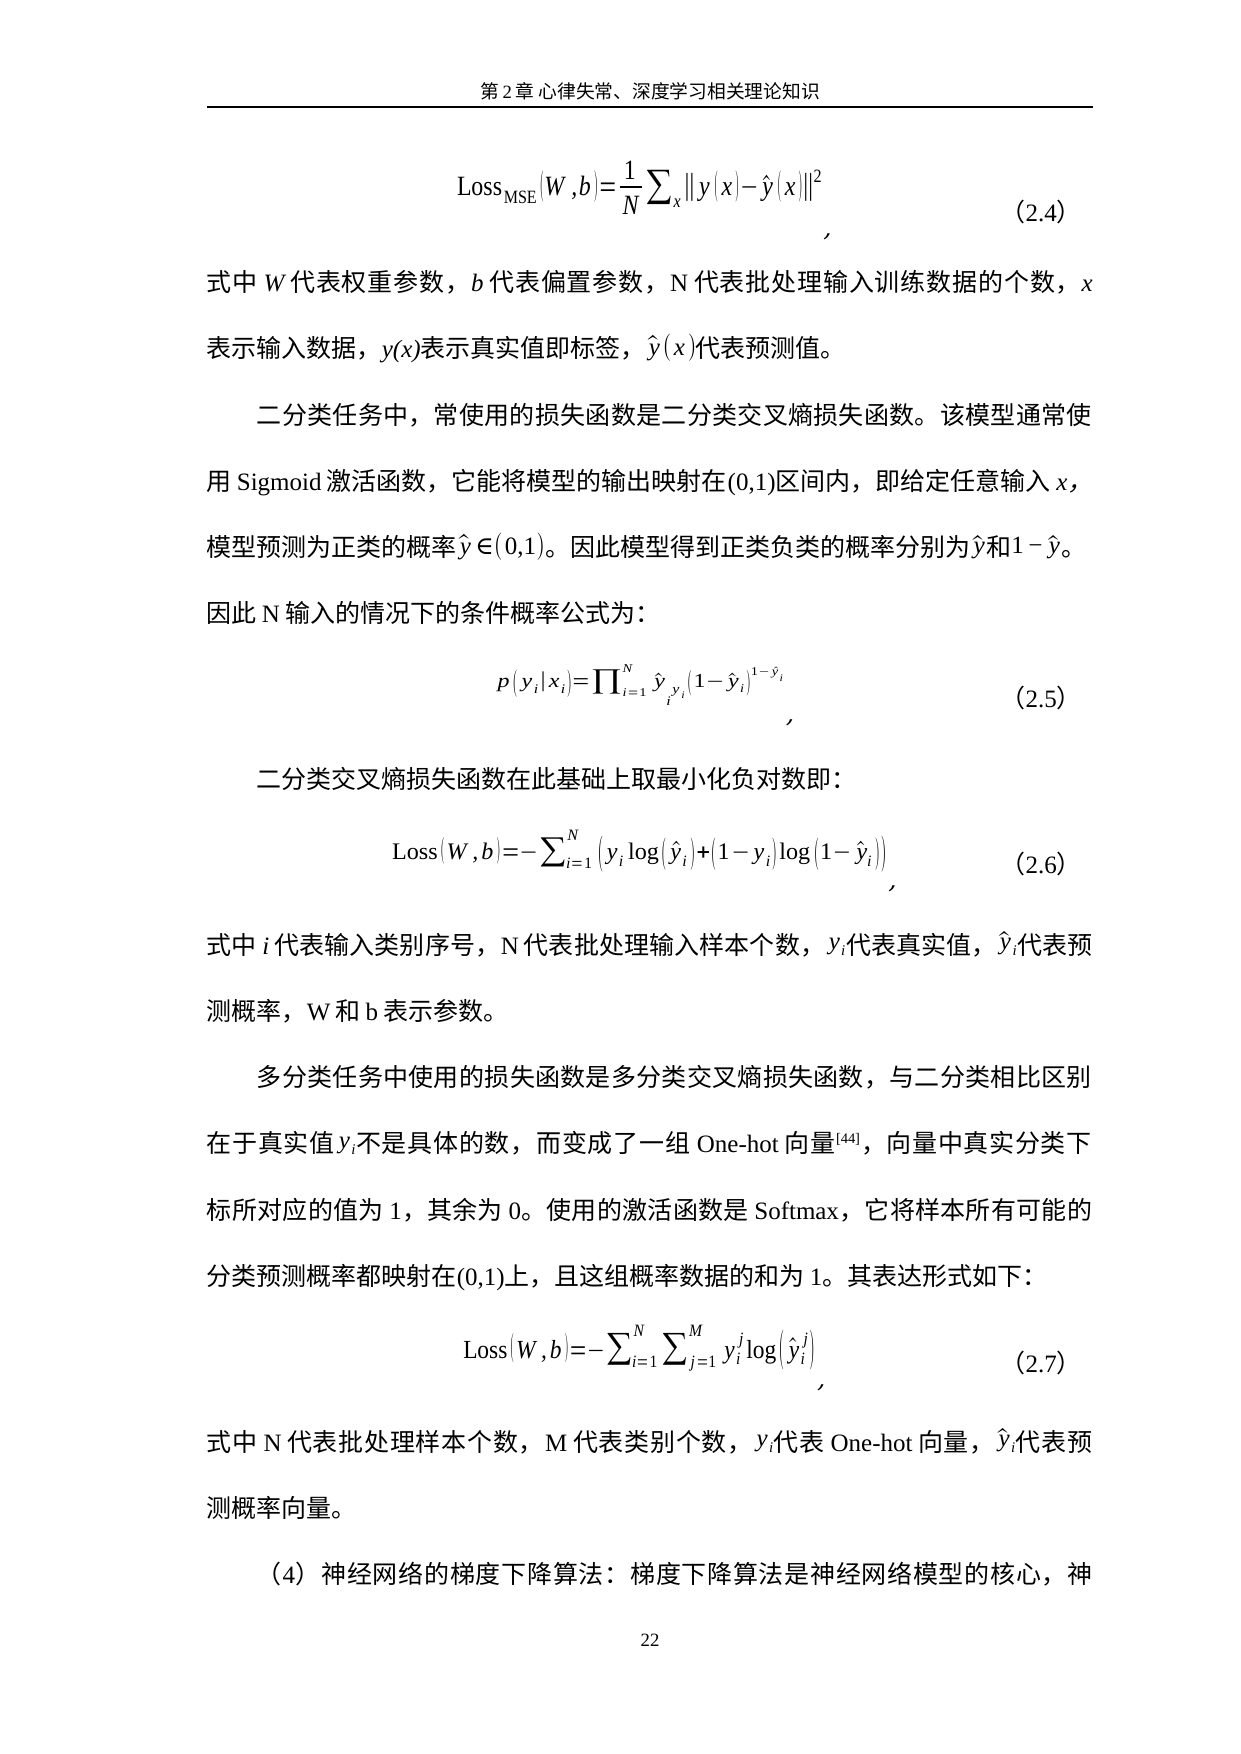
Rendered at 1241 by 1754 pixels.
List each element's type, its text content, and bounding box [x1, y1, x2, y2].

text 式中i代表输入类别序号，N代表批处理输入样本个数，代表真实值，代表预测概率，W和b表示参数。 [207, 910, 1093, 1043]
text 因此N输入的情况下的条件概率公式为： [207, 579, 1093, 645]
text , （2.6） [207, 811, 1093, 910]
text , （2.5） [207, 645, 1093, 744]
text 多分类任务中使用的损失函数是多分类交叉熵损失函数，与二分类相比区别在于真实值不是具体的数，而变成了一组One-hot向量[44]，向量中真实分类下标所对应的值为1，其余为0。使用的激活函数是Softmax，它将样本所有可能的分类预测概率都映射在(0,1)上，且这组概率数据的和为1。其表达形式如下： [207, 1043, 1093, 1308]
text 二分类任务中，常使用的损失函数是二分类交叉熵损失函数。该模型通常使用Sigmoid激活函数，它能将模型的输出映射在(0,1)区间内，即给定任意输入x，模型预测为正类的概率。因此模型得到正类负类的概率分别为和。 [207, 380, 1093, 579]
text , （2.4） [207, 148, 1093, 248]
text , （2.7） [207, 1308, 1093, 1407]
text 式中N代表批处理样本个数，M代表类别个数，代表One-hot向量，代表预测概率向量。 [207, 1407, 1093, 1539]
text 二分类交叉熵损失函数在此基础上取最小化负对数即： [207, 744, 1093, 811]
text 式中W代表权重参数，b代表偏置参数，N代表批处理输入训练数据的个数，x表示输入数据，y(x)表示真实值即标签，代表预测值。 [207, 248, 1093, 380]
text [207, 1539, 1093, 1606]
